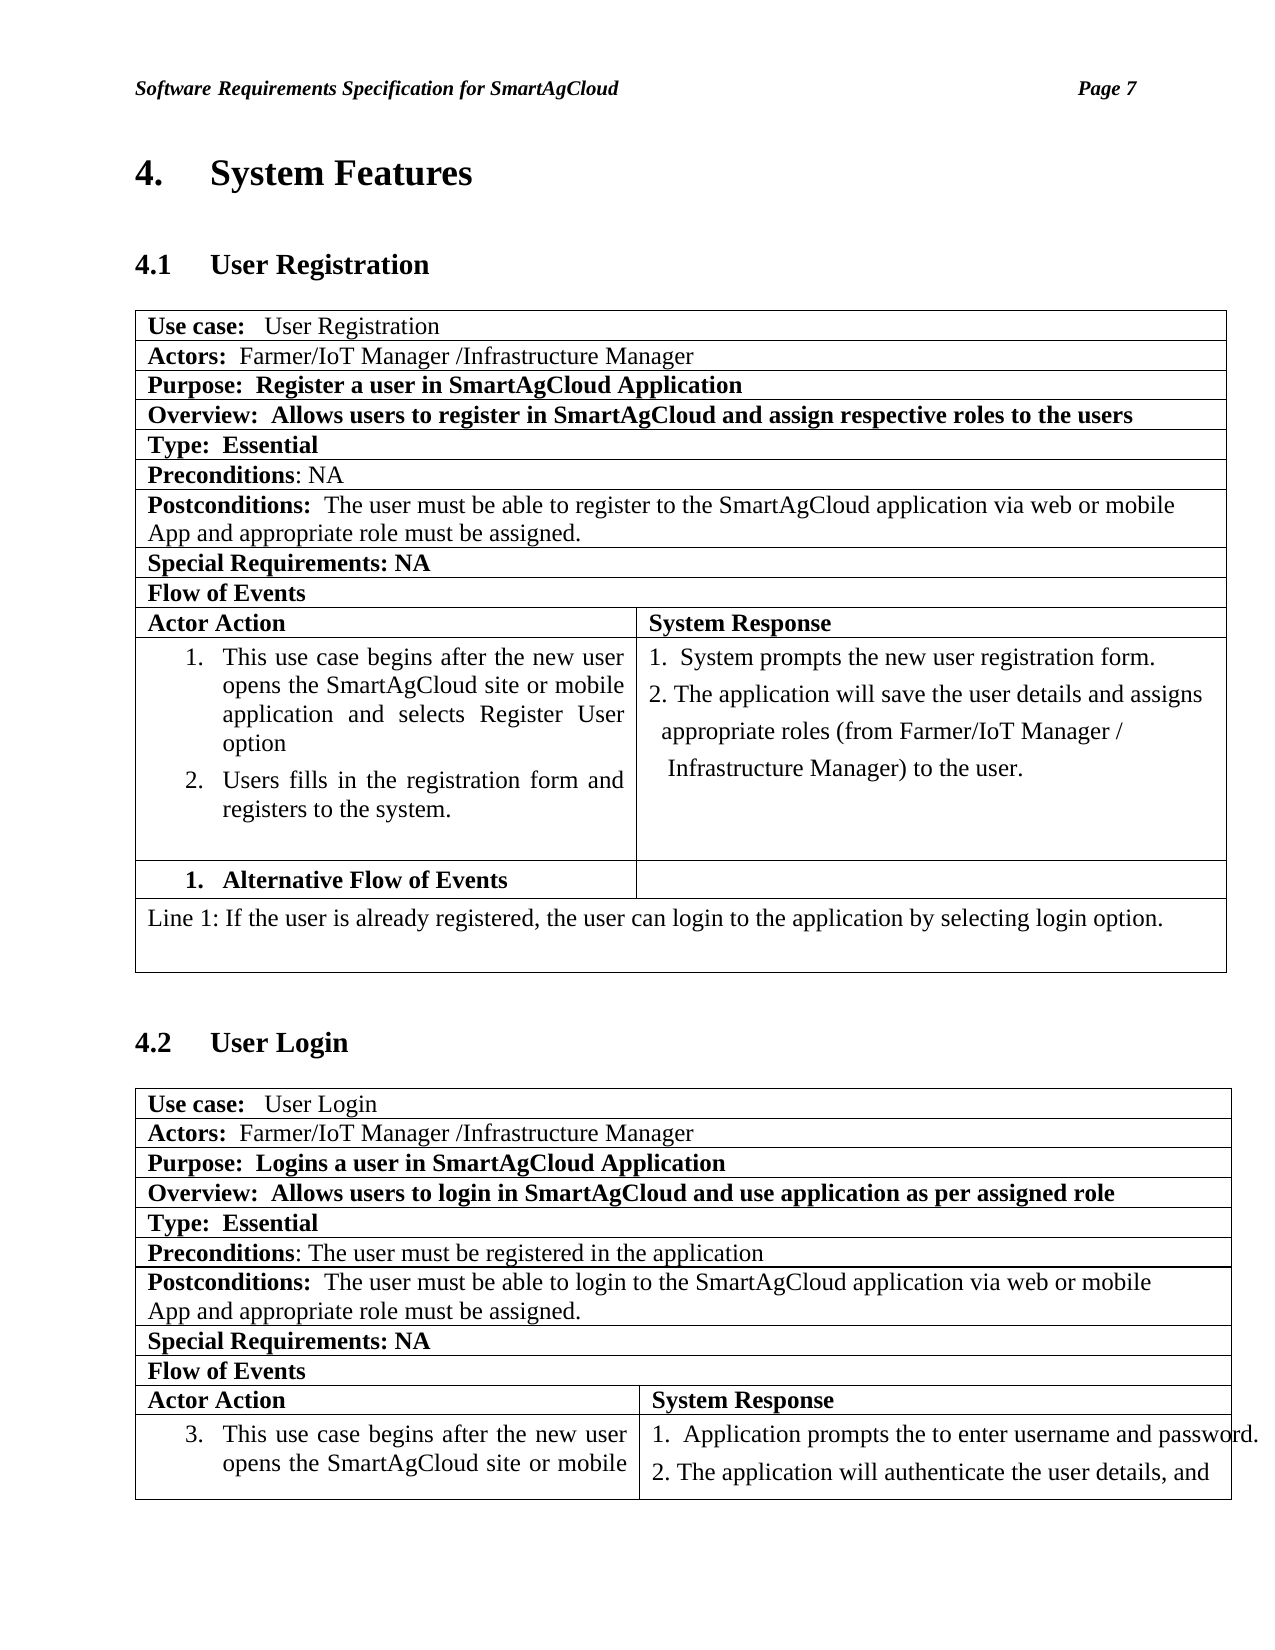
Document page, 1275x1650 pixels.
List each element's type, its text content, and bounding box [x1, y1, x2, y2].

table_cell Actor Action [136, 608, 636, 637]
table_cell Special Requirements: NA [136, 1326, 1231, 1355]
table_cell System Response [640, 1386, 1231, 1414]
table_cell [640, 1415, 1231, 1499]
table_cell Preconditions: NA [136, 460, 1226, 489]
table_cell Special Requirements: NA [136, 548, 1226, 577]
table_header Use case: User Registration [136, 311, 1226, 340]
table_cell Preconditions: The user must be registered in the application [136, 1238, 1231, 1266]
subtitle User Registration [135, 247, 1140, 281]
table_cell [136, 1415, 639, 1499]
table_cell Overview: Allows users to register in SmartAgCloud and assign respective roles to the users [136, 400, 1226, 429]
table_cell Flow of Events [136, 578, 1226, 607]
table_cell Actors: Farmer/IoT Manager /Infrastructure Manager [136, 1119, 1231, 1147]
table_cell Type: Essential [136, 1208, 1231, 1237]
table_cell [637, 861, 1226, 898]
table_header Use case: User Login [136, 1089, 1231, 1117]
table_cell Purpose: Logins a user in SmartAgCloud Application [136, 1148, 1231, 1177]
table_cell Overview: Allows users to login in SmartAgCloud and use application as per assigned role [136, 1178, 1231, 1207]
subtitle System Features [135, 150, 1140, 193]
table_cell Purpose: Register a user in SmartAgCloud Application [136, 371, 1226, 399]
table_cell Actors: Farmer/IoT Manager /Infrastructure Manager [136, 341, 1226, 369]
table_cell 1. System prompts the new user registration form. 2. The application will save the user details and assigns appropriate roles (from Farmer/IoT Manager / Infrastructure Manager) to the user. [637, 638, 1226, 860]
subtitle User Login [135, 1025, 1140, 1058]
table_cell System Response [637, 608, 1226, 637]
table_cell Postconditions: The user must be able to register to the SmartAgCloud application via web or mobile App and appropriate role must be assigned. [136, 490, 1226, 547]
table_cell Alternative Flow of Events [136, 861, 636, 898]
table_cell Line 1: If the user is already registered, the user can login to the application by selecting login option. [136, 899, 1226, 972]
table_cell This use case begins after the new user opens the SmartAgCloud site or mobile application and selects Register User option Users fills in the registration form and registers to the system. [136, 638, 636, 860]
table_cell Type: Essential [136, 430, 1226, 459]
table_cell Postconditions: The user must be able to login to the SmartAgCloud application via web or mobile App and appropriate role must be assigned. [136, 1268, 1231, 1325]
table_cell Actor Action [136, 1386, 639, 1414]
table_cell Flow of Events [136, 1356, 1231, 1384]
